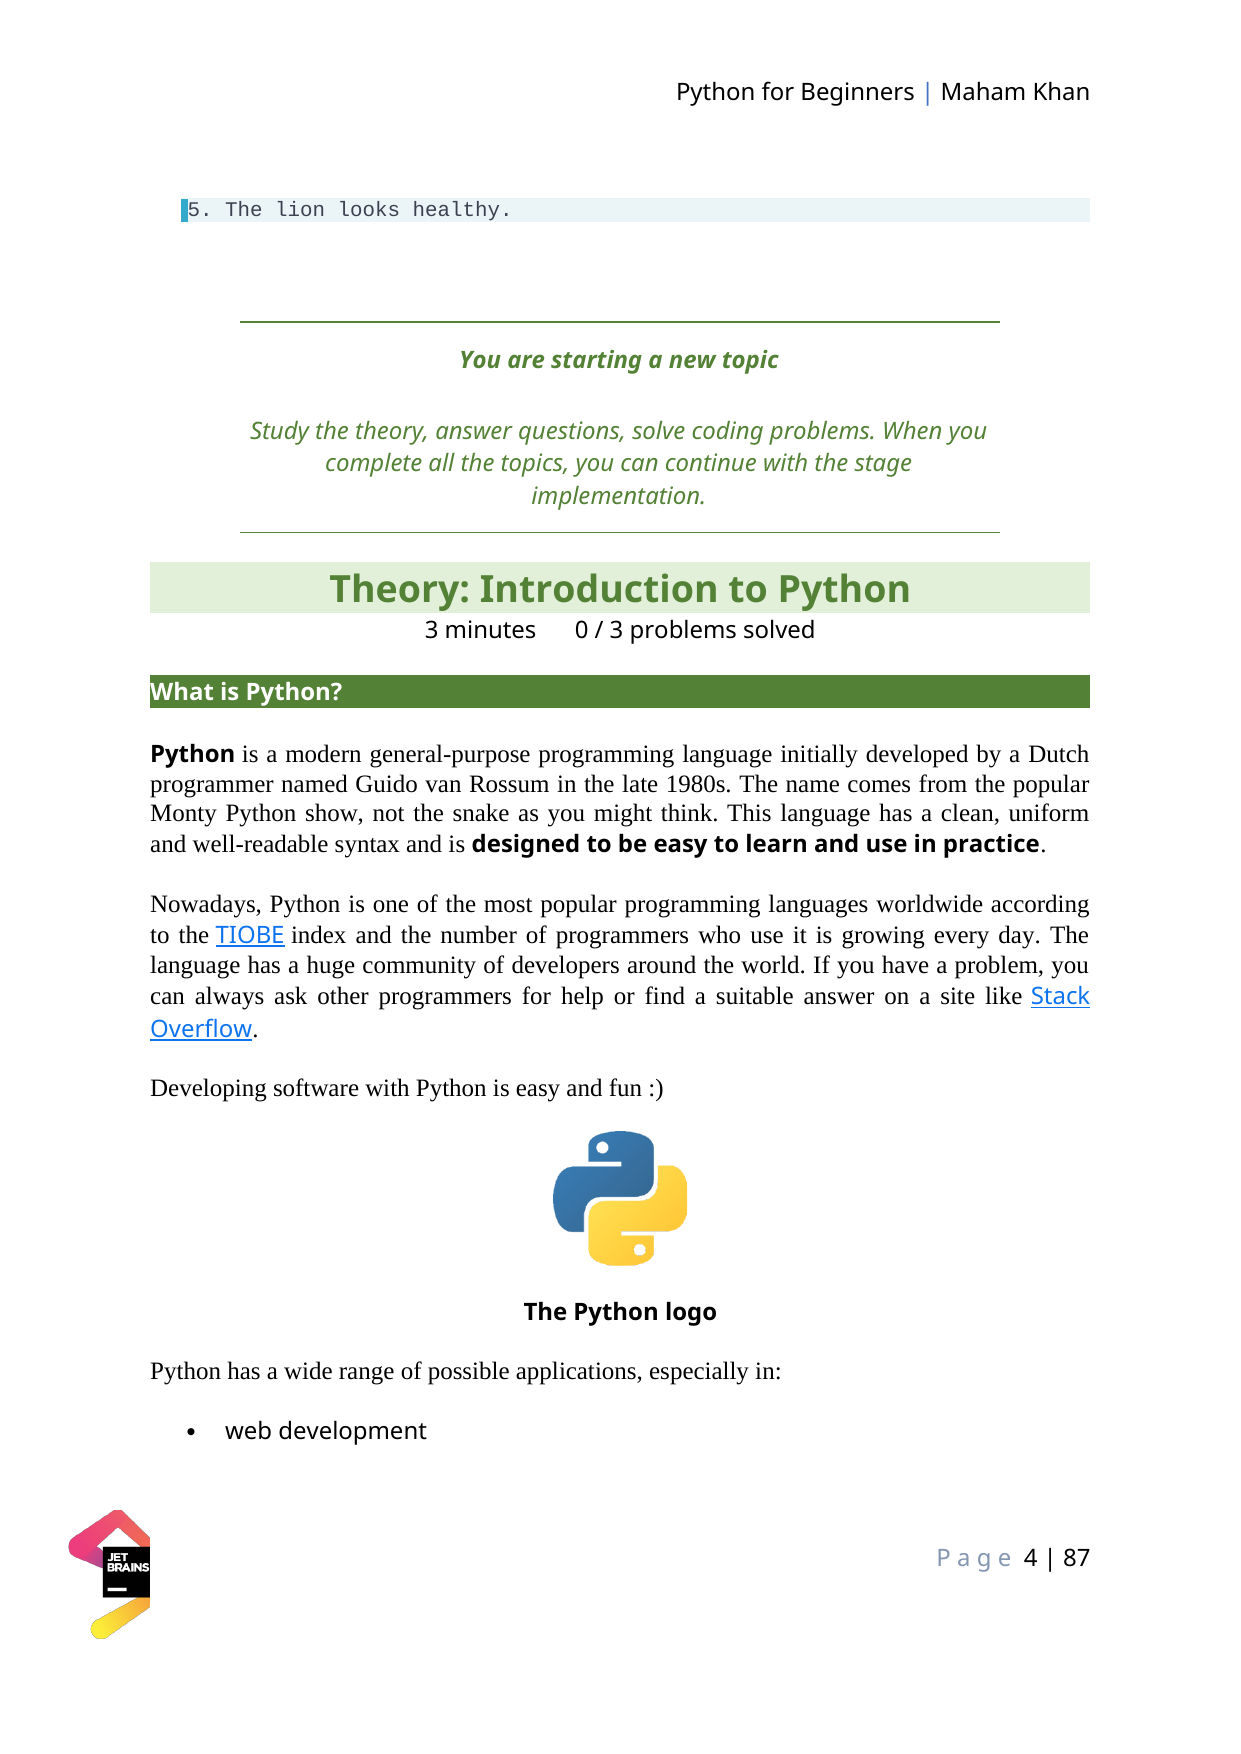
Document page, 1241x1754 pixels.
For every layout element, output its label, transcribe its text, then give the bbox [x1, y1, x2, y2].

text Nowadays, Python is one of the most popular programming languages worldwide according to the TIOBE index and the number of programmers who use it is growing every day. The language has a huge community of developers around the world. If you have a problem, you can always ask other programmers for help or find a suitable answer on a site like Stack Overflow. [150, 889, 1090, 1044]
list web development [187, 1414, 1090, 1447]
picture [63, 1510, 193, 1639]
text Python has a wide range of possible applications, especially in: [150, 1356, 1090, 1385]
text 3 minutes 0 / 3 problems solved [150, 613, 1090, 646]
picture [553, 1131, 688, 1266]
list The lion looks healthy. [181, 198, 1090, 222]
text Study the theory, answer questions, solve coding problems. When you complete all the topics, you can continue with the stage implementation. [240, 392, 1000, 532]
text You are starting a new topic [240, 323, 1000, 376]
subtitle What is Python? [150, 675, 1090, 708]
text Python is a modern general-purpose programming language initially developed by a Dutch programmer named Guido van Rossum in the late 1980s. The name comes from the popular Monty Python show, not the snake as you might think. This language has a clean, uniform and well-readable syntax and is designed to be easy to learn and use in practice. [150, 737, 1090, 859]
subtitle Theory: Introduction to Python [150, 562, 1090, 613]
text Developing software with Python is easy and fun :) [150, 1073, 1090, 1102]
text The Python logo [150, 1294, 1090, 1327]
